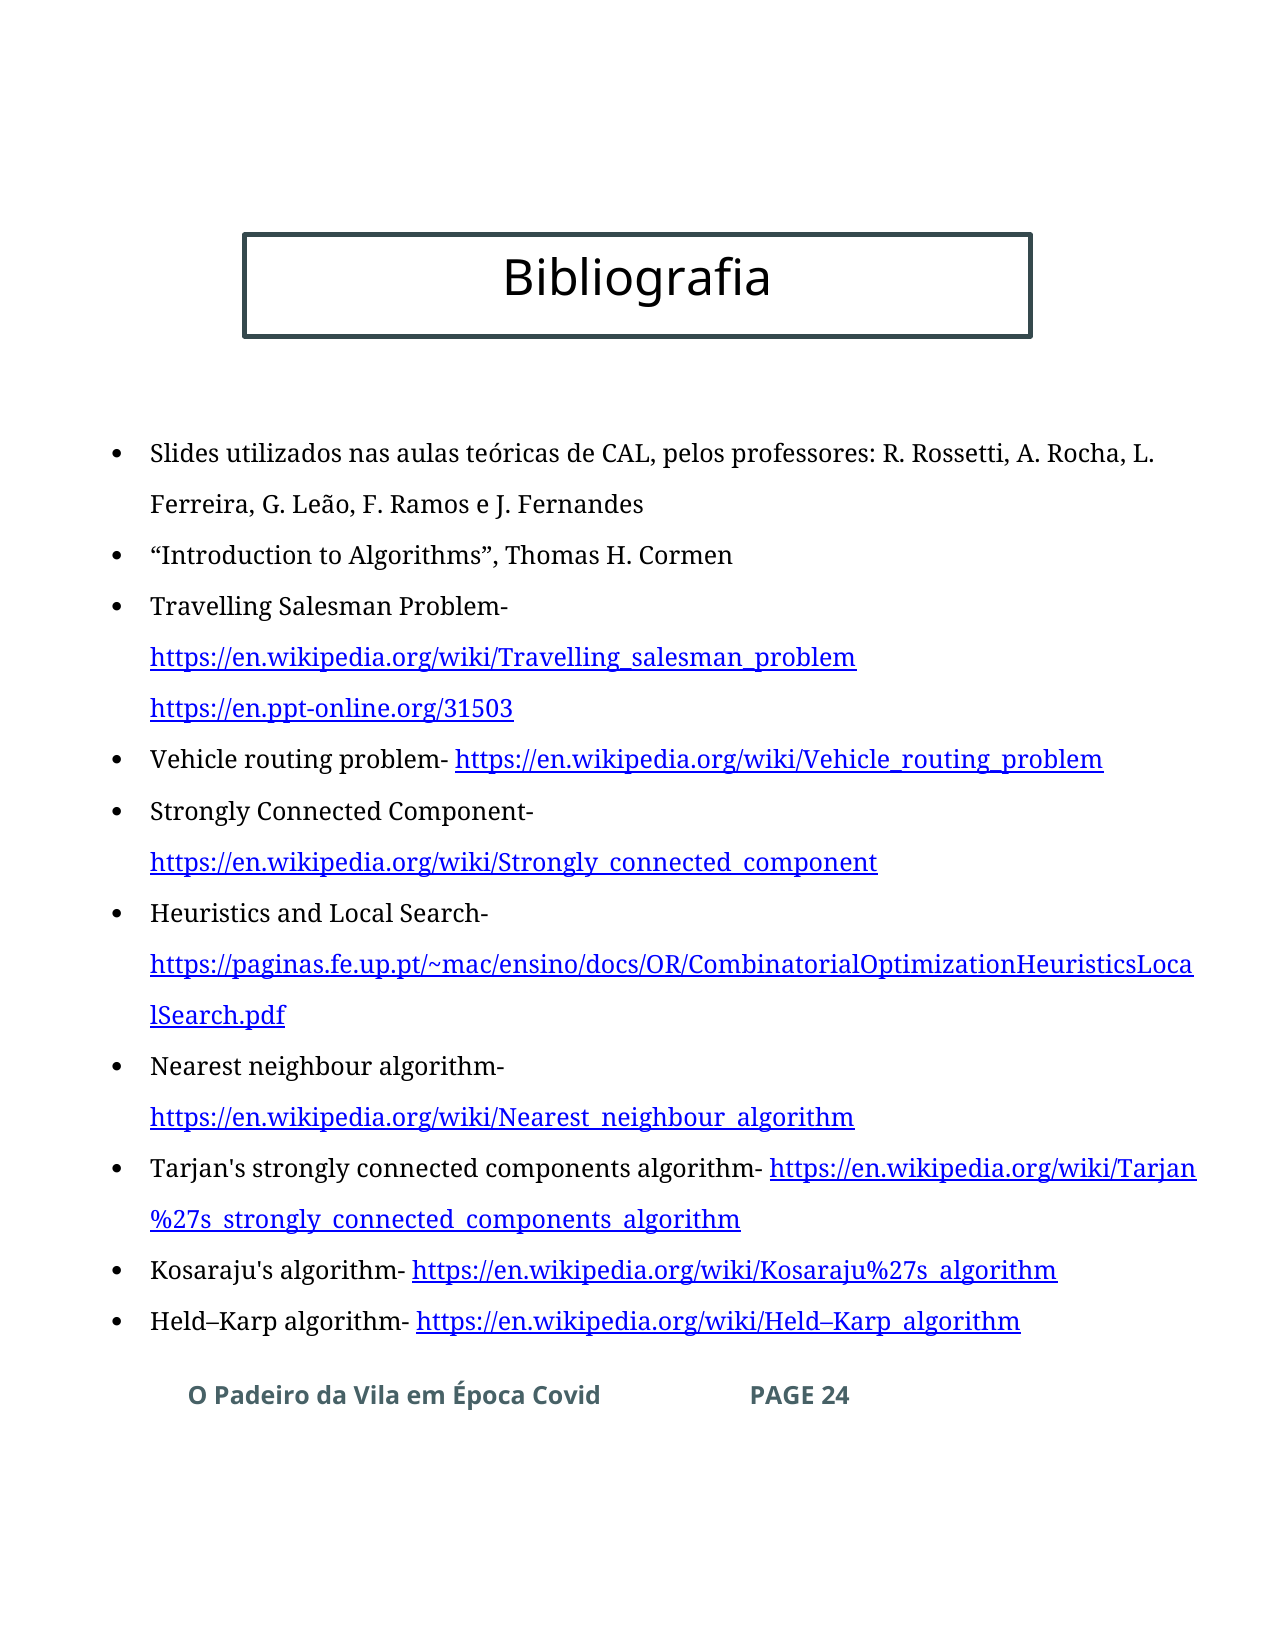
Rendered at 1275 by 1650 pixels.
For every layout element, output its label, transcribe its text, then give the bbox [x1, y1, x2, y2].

list Kosaraju's algorithm- https://en.wikipedia.org/wiki/Kosaraju%27s_algorithm [112, 1252, 1200, 1287]
list “Introduction to Algorithms”, Thomas H. Cormen [112, 538, 1200, 572]
list Tarjan's strongly connected components algorithm- https://en.wikipedia.org/wiki/Tarjan%27s_strongly_connected_components_algorithm [112, 1150, 1200, 1236]
list Travelling Salesman Problem- https://en.wikipedia.org/wiki/Travelling_salesman_problem [112, 589, 1200, 674]
list Strongly Connected Component- https://en.wikipedia.org/wiki/Strongly_connected_component [112, 793, 1200, 878]
list https://en.ppt-online.org/31503 [150, 691, 1200, 725]
list Nearest neighbour algorithm- https://en.wikipedia.org/wiki/Nearest_neighbour_algorithm [112, 1048, 1200, 1133]
list Vehicle routing problem- https://en.wikipedia.org/wiki/Vehicle_routing_problem [112, 742, 1200, 776]
list Held–Karp algorithm- https://en.wikipedia.org/wiki/Held–Karp_algorithm [112, 1303, 1200, 1338]
list Heuristics and Local Search- https://paginas.fe.up.pt/~mac/ensino/docs/OR/CombinatorialOptimizationHeuristicsLocalSearch.pdf [112, 895, 1200, 1031]
list Slides utilizados nas aulas teóricas de CAL, pelos professores: R. Rossetti, A. Rocha, L. Ferreira, G. Leão, F. Ramos e J. Fernandes [112, 436, 1200, 521]
